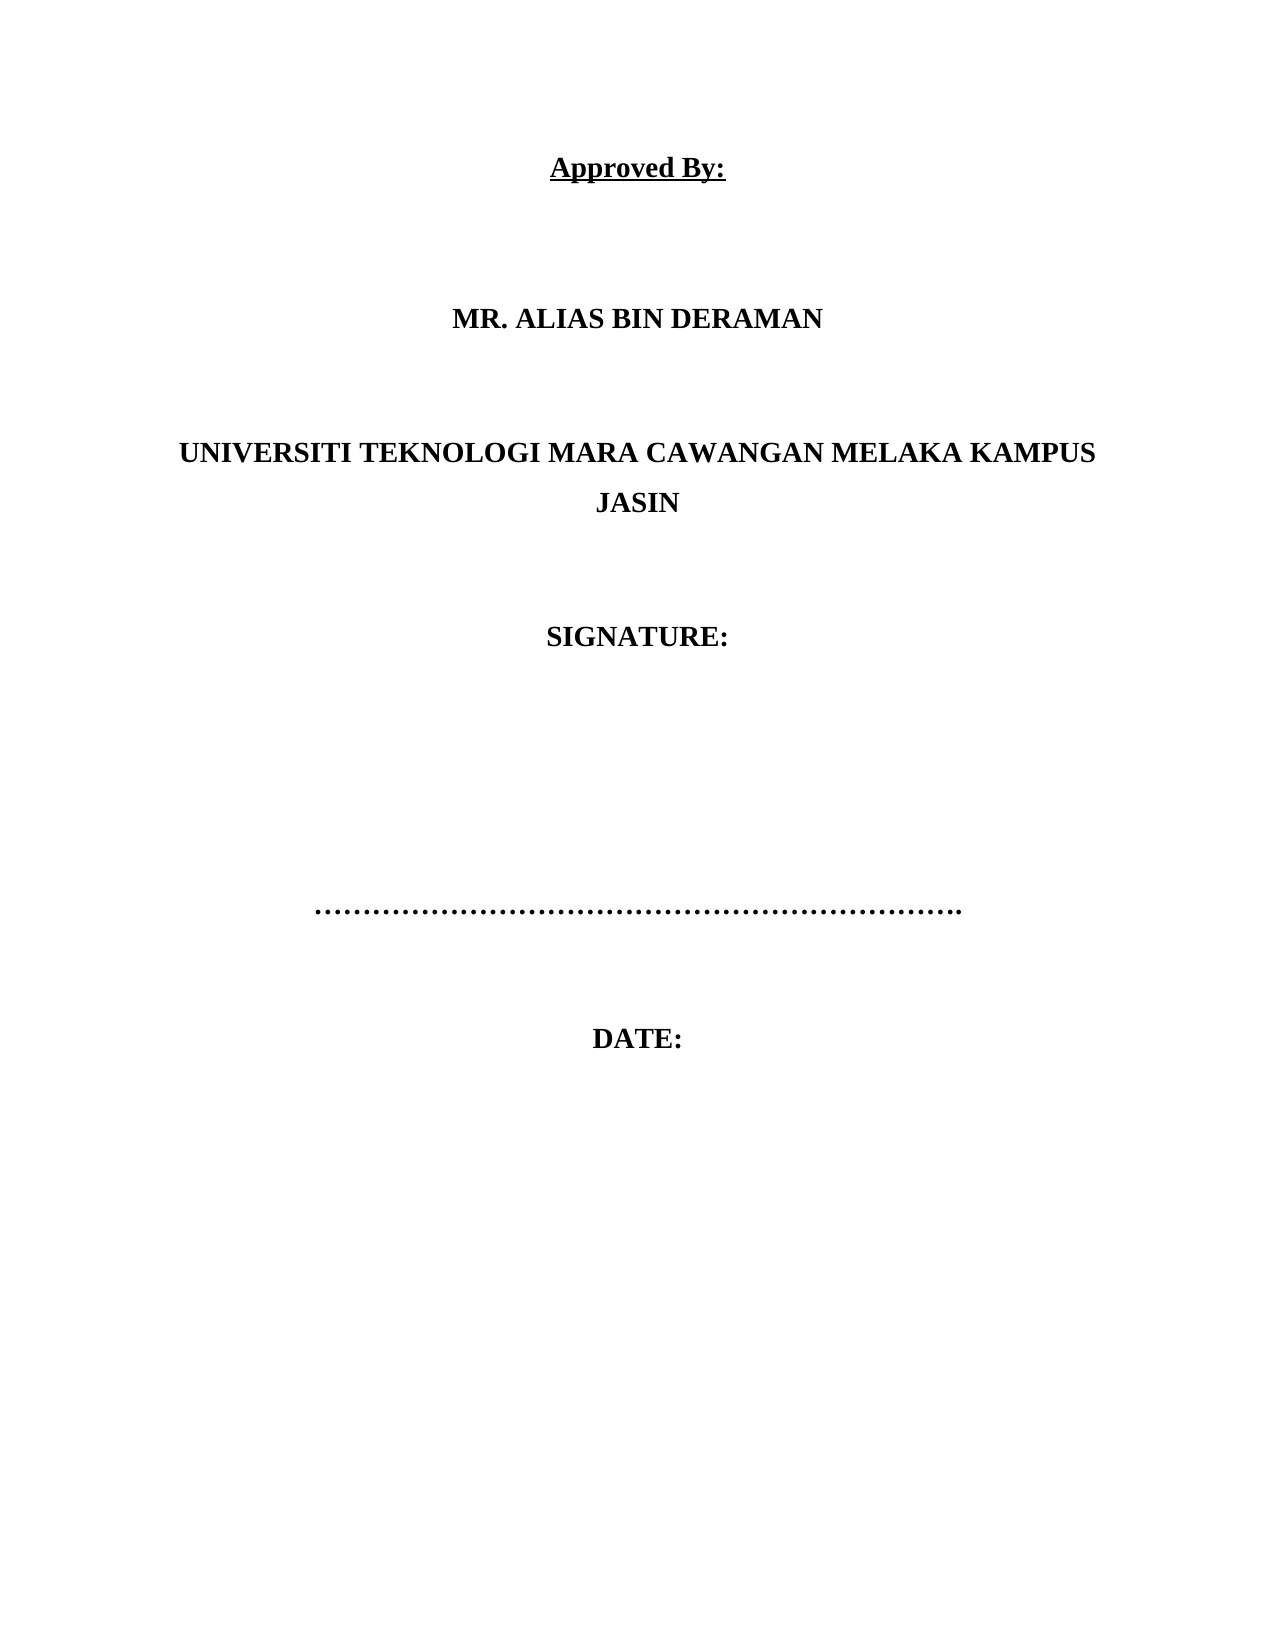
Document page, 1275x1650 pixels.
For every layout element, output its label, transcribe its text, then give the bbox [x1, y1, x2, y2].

text MR. ALIAS BIN DERAMAN [150, 301, 1125, 334]
text …………………………………………………………. [150, 887, 1125, 920]
text SIGNATURE: [150, 619, 1125, 652]
text DATE: [150, 1021, 1125, 1054]
text UNIVERSITI TEKNOLOGI MARA CAWANGAN MELAKA KAMPUS JASIN [150, 435, 1125, 518]
text Approved By: [150, 150, 1125, 183]
